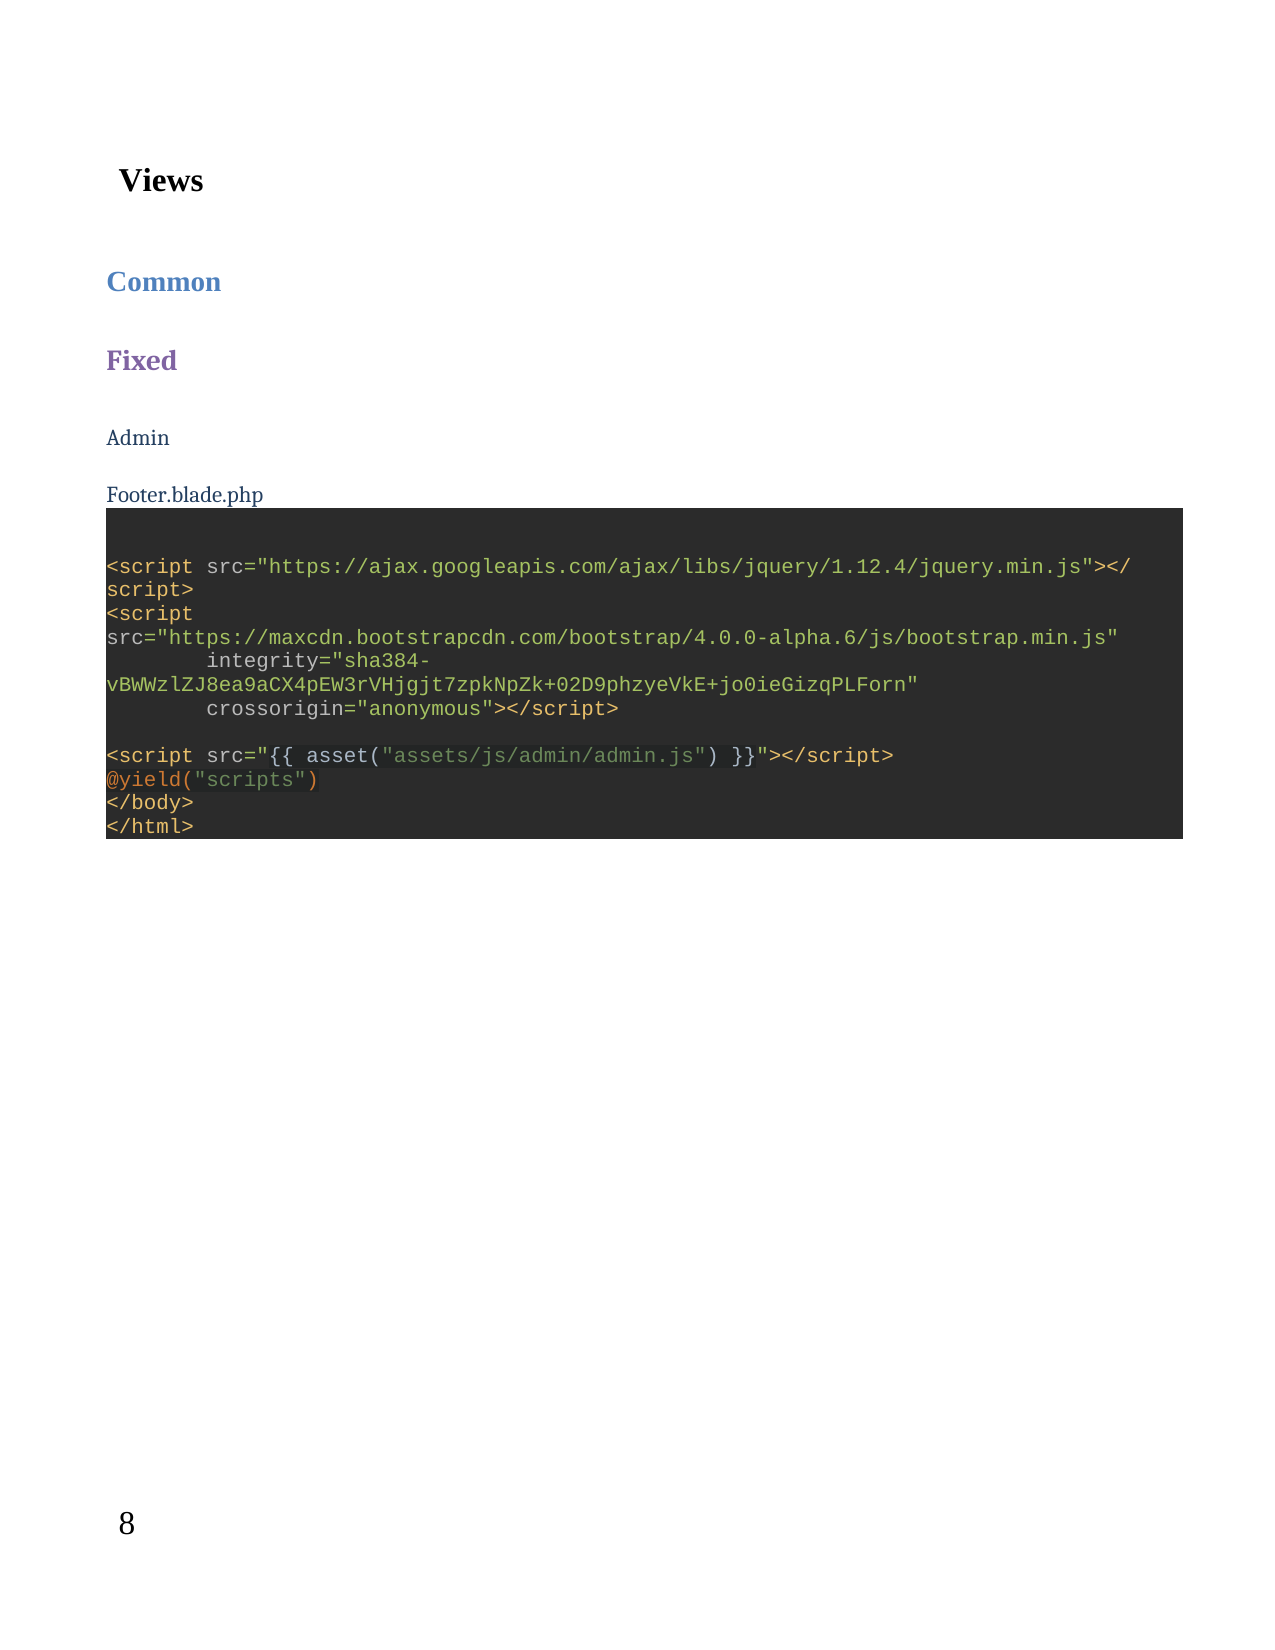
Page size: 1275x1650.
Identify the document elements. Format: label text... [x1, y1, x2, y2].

subtitle Footer.blade.php [106, 482, 1183, 508]
subtitle Common [106, 264, 1183, 297]
subtitle Admin [106, 425, 1183, 452]
text <script src="https://ajax.googleapis.com/ajax/libs/jquery/1.12.4/jquery.min.js"></script> <script src="https://maxcdn.bootstrapcdn.com/bootstrap/4.0.0-alpha.6/js/bootstrap.min.js" integrity="sha384-vBWWzlZJ8ea9aCX4pEW3rVHjgjt7zpkNpZk+02D9phzyeVkE+jo0ieGizqPLForn" crossorigin="anonymous"></script> <script src="{{ asset("assets/js/admin/admin.js") }}"></script> @yield("scripts") </body> </html> [106, 508, 1183, 839]
subtitle Views [118, 160, 582, 198]
subtitle Fixed [106, 344, 1183, 378]
